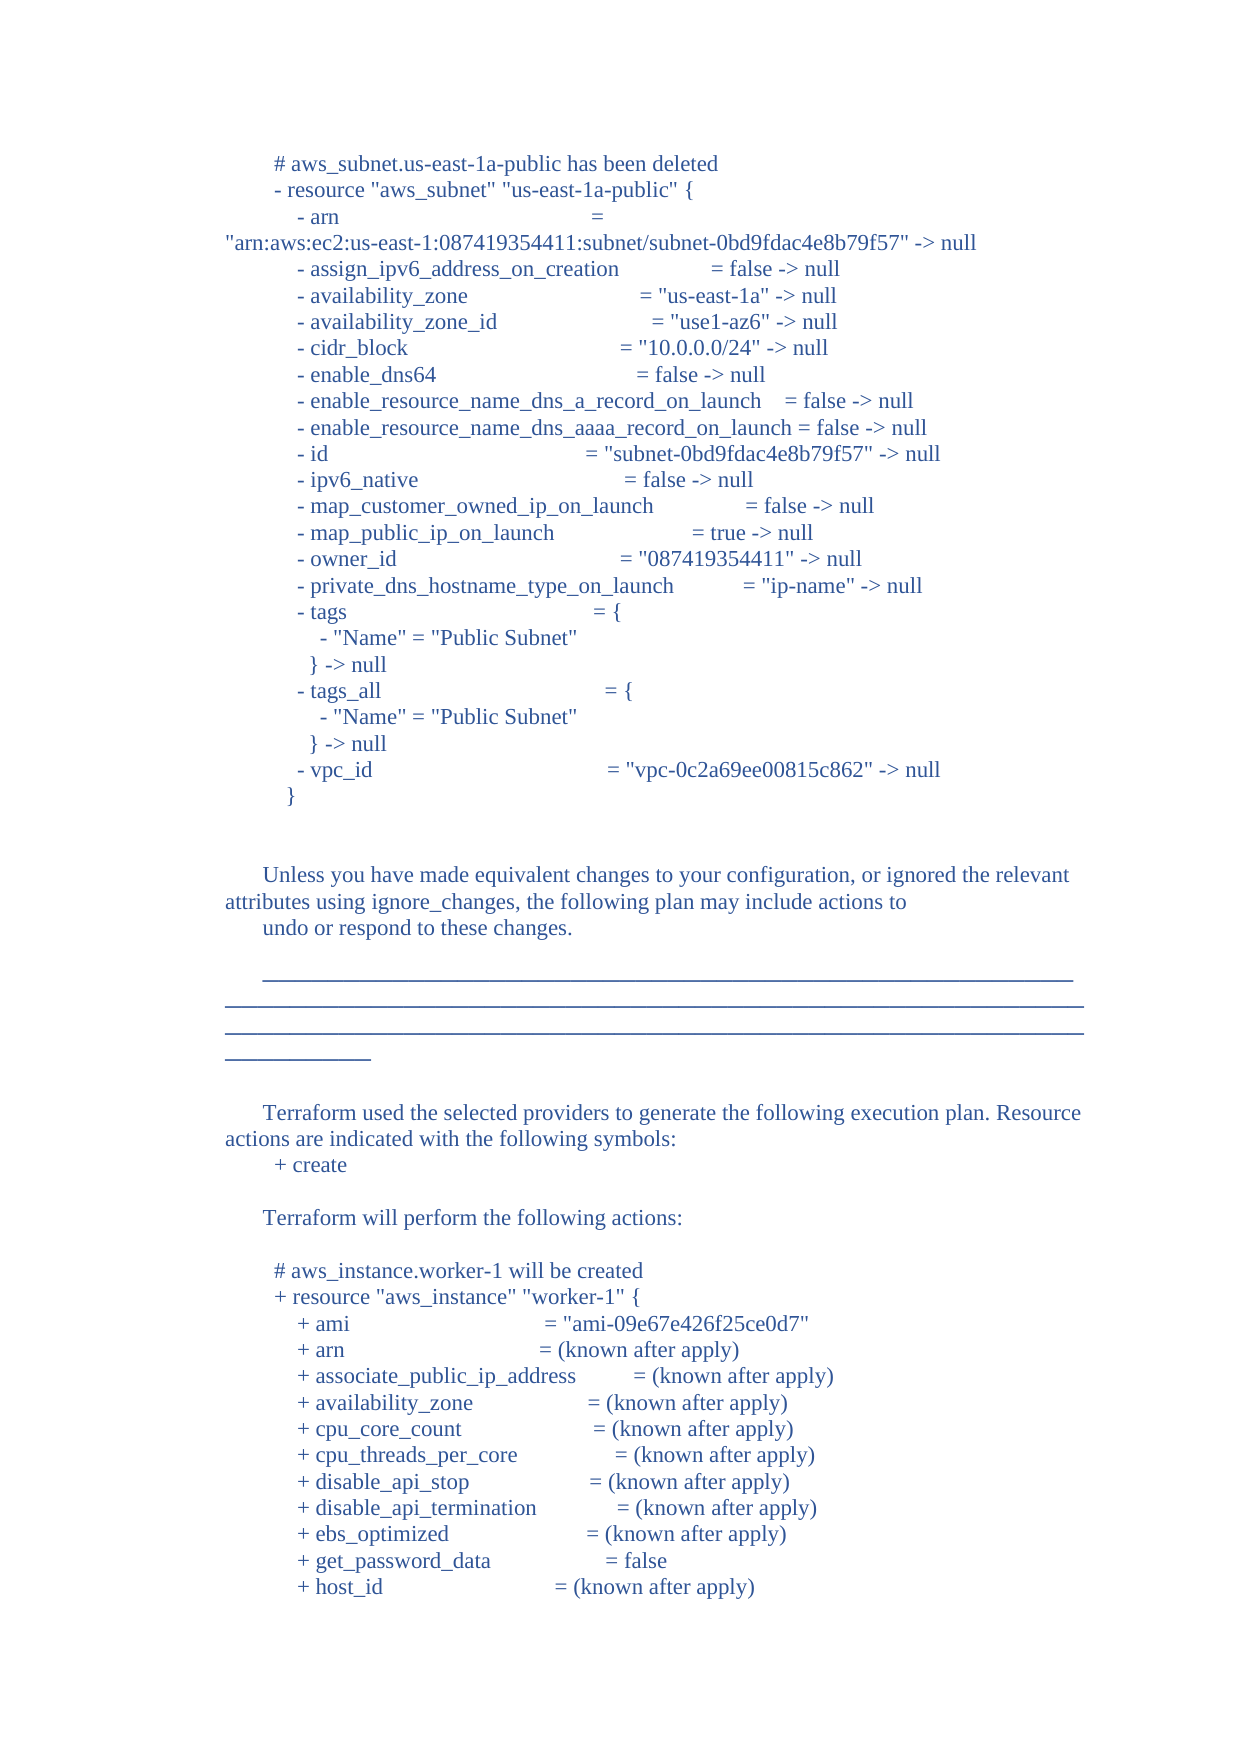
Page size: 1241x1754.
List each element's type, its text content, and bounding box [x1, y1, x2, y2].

list + get_password_data = false [225, 1547, 1090, 1573]
list - ipv6_native = false -> null [225, 466, 1090, 493]
list + host_id = (known after apply) [225, 1573, 1090, 1599]
list - map_customer_owned_ip_on_launch = false -> null [225, 493, 1090, 519]
list Terraform used the selected providers to generate the following execution plan. Resource actions are indicated with the following symbols: [225, 1099, 1090, 1151]
list - enable_resource_name_dns_aaaa_record_on_launch = false -> null [225, 413, 1090, 440]
list } -> null [225, 730, 1090, 756]
list - tags_all = { [225, 677, 1090, 703]
list + associate_public_ip_address = (known after apply) [225, 1362, 1090, 1389]
list + cpu_core_count = (known after apply) [225, 1415, 1090, 1441]
list undo or respond to these changes. [225, 914, 1090, 941]
list + ebs_optimized = (known after apply) [225, 1520, 1090, 1547]
list + create [225, 1151, 1090, 1178]
list - map_public_ip_on_launch = true -> null [225, 519, 1090, 545]
list - availability_zone = "us-east-1a" -> null [225, 282, 1090, 308]
list - tags = { [225, 598, 1090, 624]
list - availability_zone_id = "use1-az6" -> null [225, 308, 1090, 334]
list # aws_instance.worker-1 will be created [225, 1257, 1090, 1283]
list - id = "subnet-0bd9fdac4e8b79f57" -> null [225, 440, 1090, 466]
list + cpu_threads_per_core = (known after apply) [225, 1441, 1090, 1468]
list - owner_id = "087419354411" -> null [225, 545, 1090, 572]
list - resource "aws_subnet" "us-east-1a-public" { [225, 176, 1090, 203]
list - "Name" = "Public Subnet" [225, 624, 1090, 651]
list } -> null [225, 651, 1090, 677]
list Terraform will perform the following actions: [225, 1204, 1090, 1231]
list - arn = "arn:aws:ec2:us-east-1:087419354411:subnet/subnet-0bd9fdac4e8b79f57" -> null [225, 203, 1090, 255]
list + availability_zone = (known after apply) [225, 1389, 1090, 1415]
list + disable_api_stop = (known after apply) [225, 1468, 1090, 1494]
list Unless you have made equivalent changes to your configuration, or ignored the relevant attributes using ignore_changes, the following plan may include actions to [225, 862, 1090, 914]
list + resource "aws_instance" "worker-1" { [225, 1283, 1090, 1309]
list } [225, 782, 1090, 809]
list + disable_api_termination = (known after apply) [225, 1494, 1090, 1520]
list # aws_subnet.us-east-1a-public has been deleted [225, 150, 1090, 176]
list - enable_dns64 = false -> null [225, 361, 1090, 387]
list - private_dns_hostname_type_on_launch = "ip-name" -> null [225, 572, 1090, 598]
list ───────────────────────────────────────────────────────────────────────────────────────────────────────────────────────────────────────────────────────────────────── [225, 967, 1090, 1072]
list - cidr_block = "10.0.0.0/24" -> null [225, 334, 1090, 361]
list - vpc_id = "vpc-0c2a69ee00815c862" -> null [225, 756, 1090, 782]
list - enable_resource_name_dns_a_record_on_launch = false -> null [225, 387, 1090, 413]
list - assign_ipv6_address_on_creation = false -> null [225, 255, 1090, 282]
list + ami = "ami-09e67e426f25ce0d7" [225, 1309, 1090, 1336]
list + arn = (known after apply) [225, 1336, 1090, 1362]
list - "Name" = "Public Subnet" [225, 703, 1090, 730]
